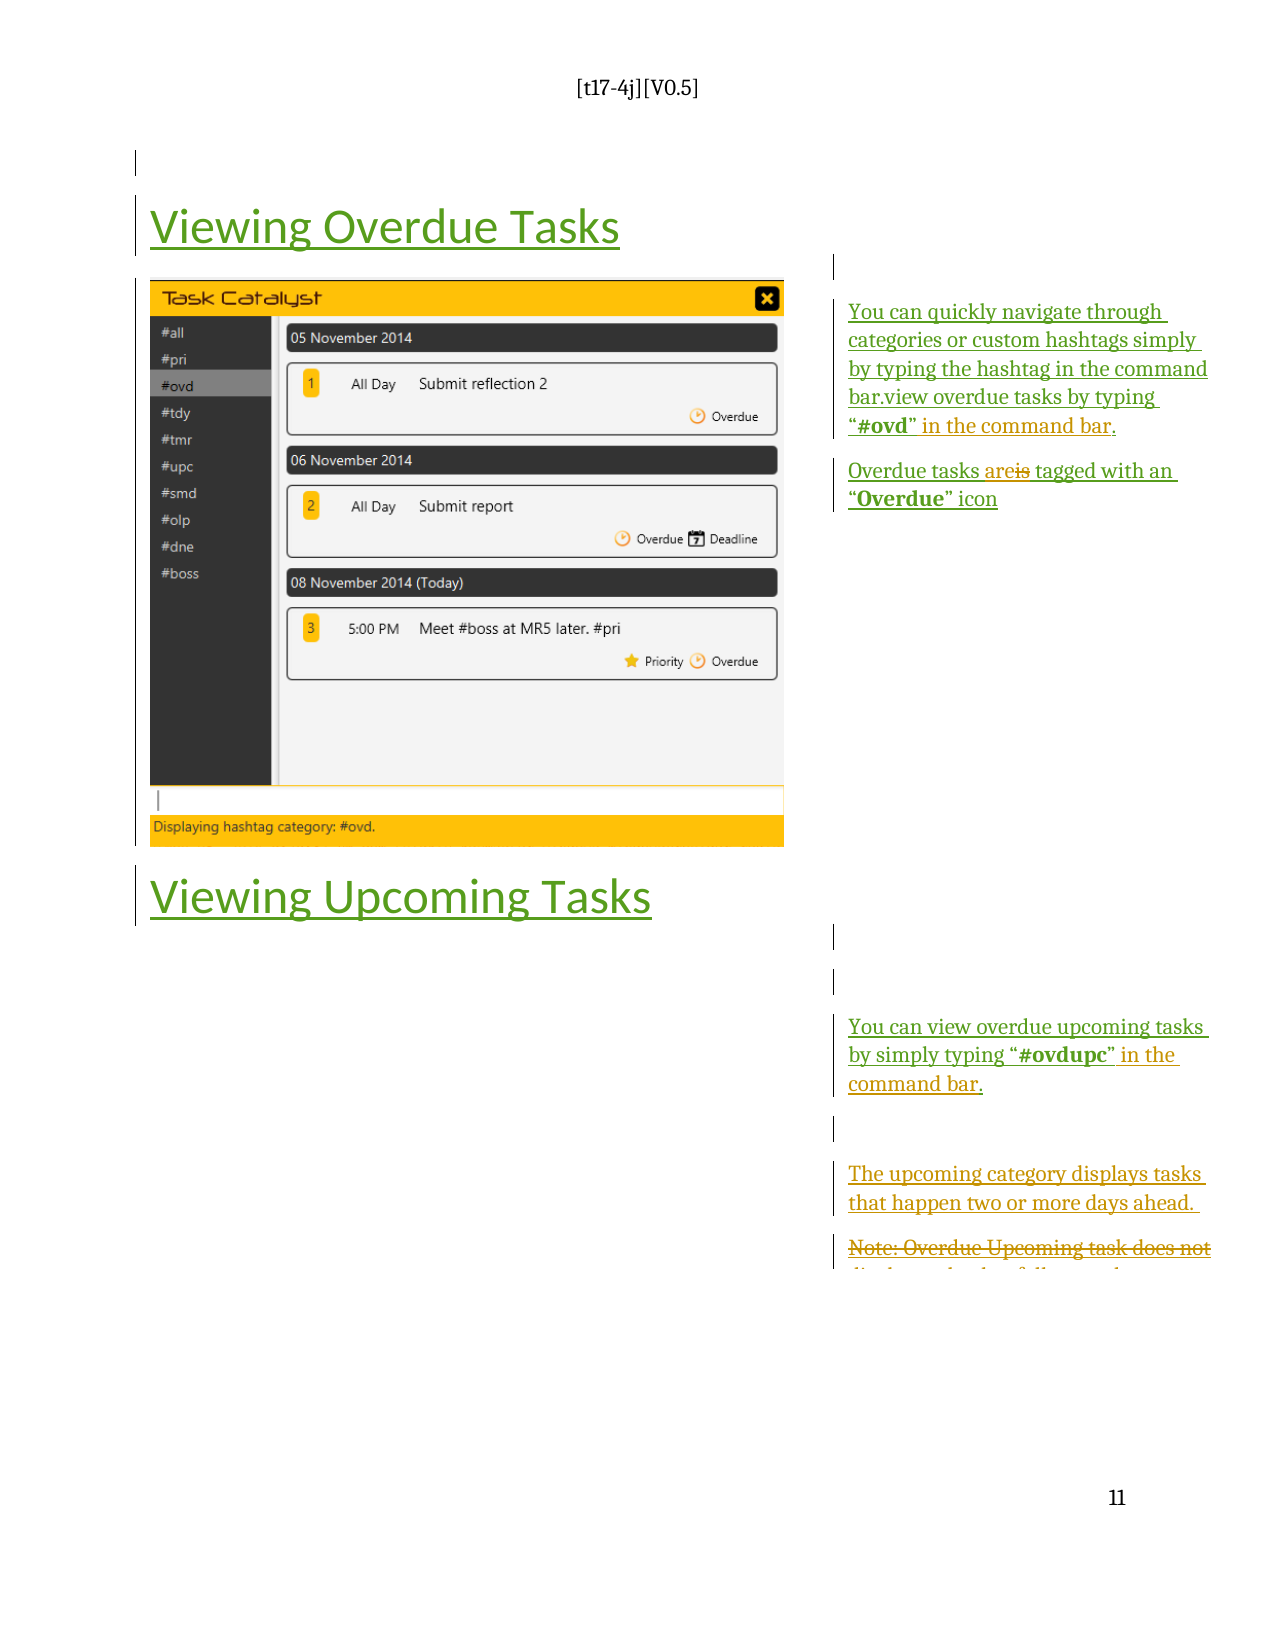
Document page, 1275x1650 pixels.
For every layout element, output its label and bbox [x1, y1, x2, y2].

picture [150, 277, 784, 847]
